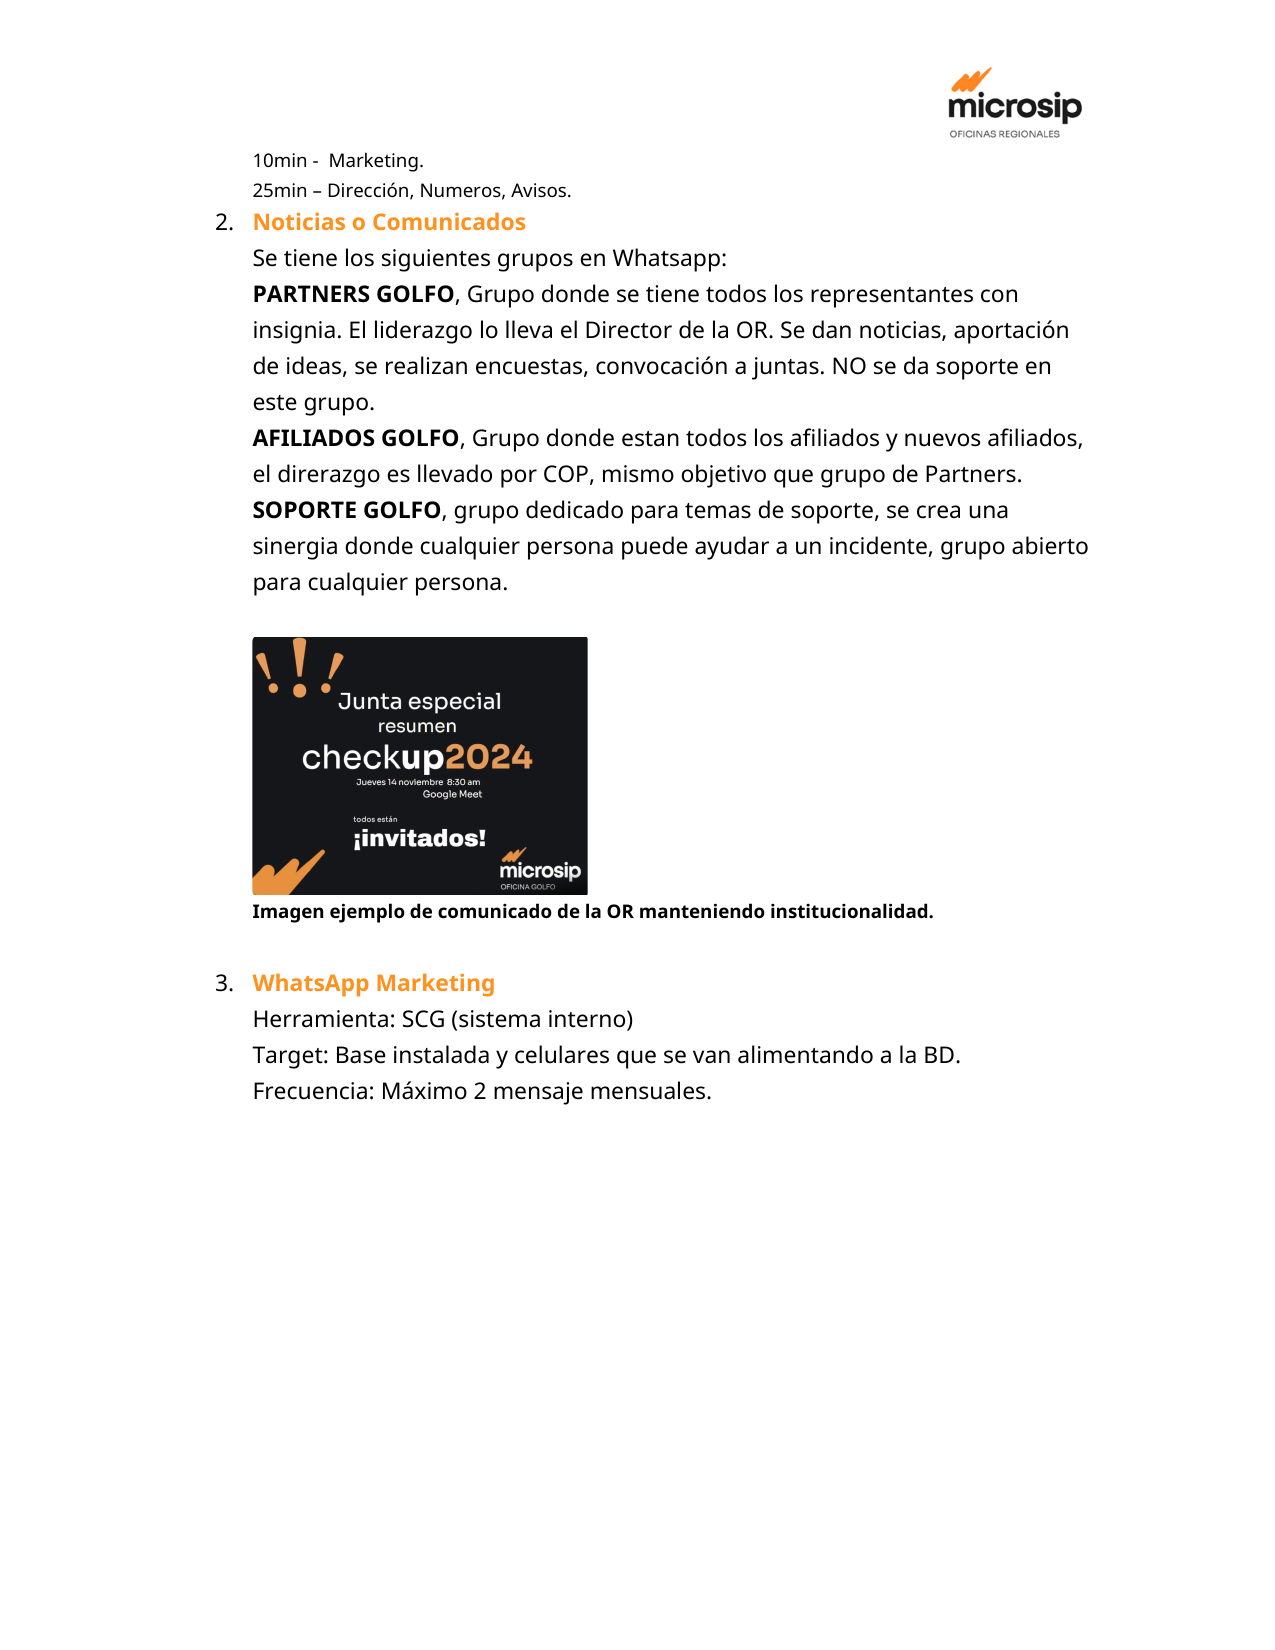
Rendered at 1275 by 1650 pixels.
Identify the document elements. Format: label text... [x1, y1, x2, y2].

picture [937, 59, 1098, 144]
list WhatsApp Marketing Herramienta: SCG (sistema interno) Target: Base instalada y celulares que se van alimentando a la BD. [215, 967, 1098, 1070]
list Noticias o Comunicados Se tiene los siguientes grupos en Whatsapp: PARTNERS GOLFO, Grupo donde se tiene todos los representantes con insignia. El liderazgo lo lleva el Director de la OR. Se dan noticias, aportación de ideas, se realizan encuestas, convocación a juntas. NO se da soporte en este grupo. AFILIADOS GOLFO, Grupo donde estan todos los afiliados y nuevos afiliados, el direrazgo es llevado por COP, mismo objetivo que grupo de Partners. SOPORTE GOLFO, grupo dedicado para temas de soporte, se crea una sinergia donde cualquier persona puede ayudar a un incidente, grupo abierto para cualquier persona. [215, 206, 1098, 597]
list Frecuencia: Máximo 2 mensaje mensuales. [252, 1075, 1098, 1106]
picture [252, 637, 588, 895]
